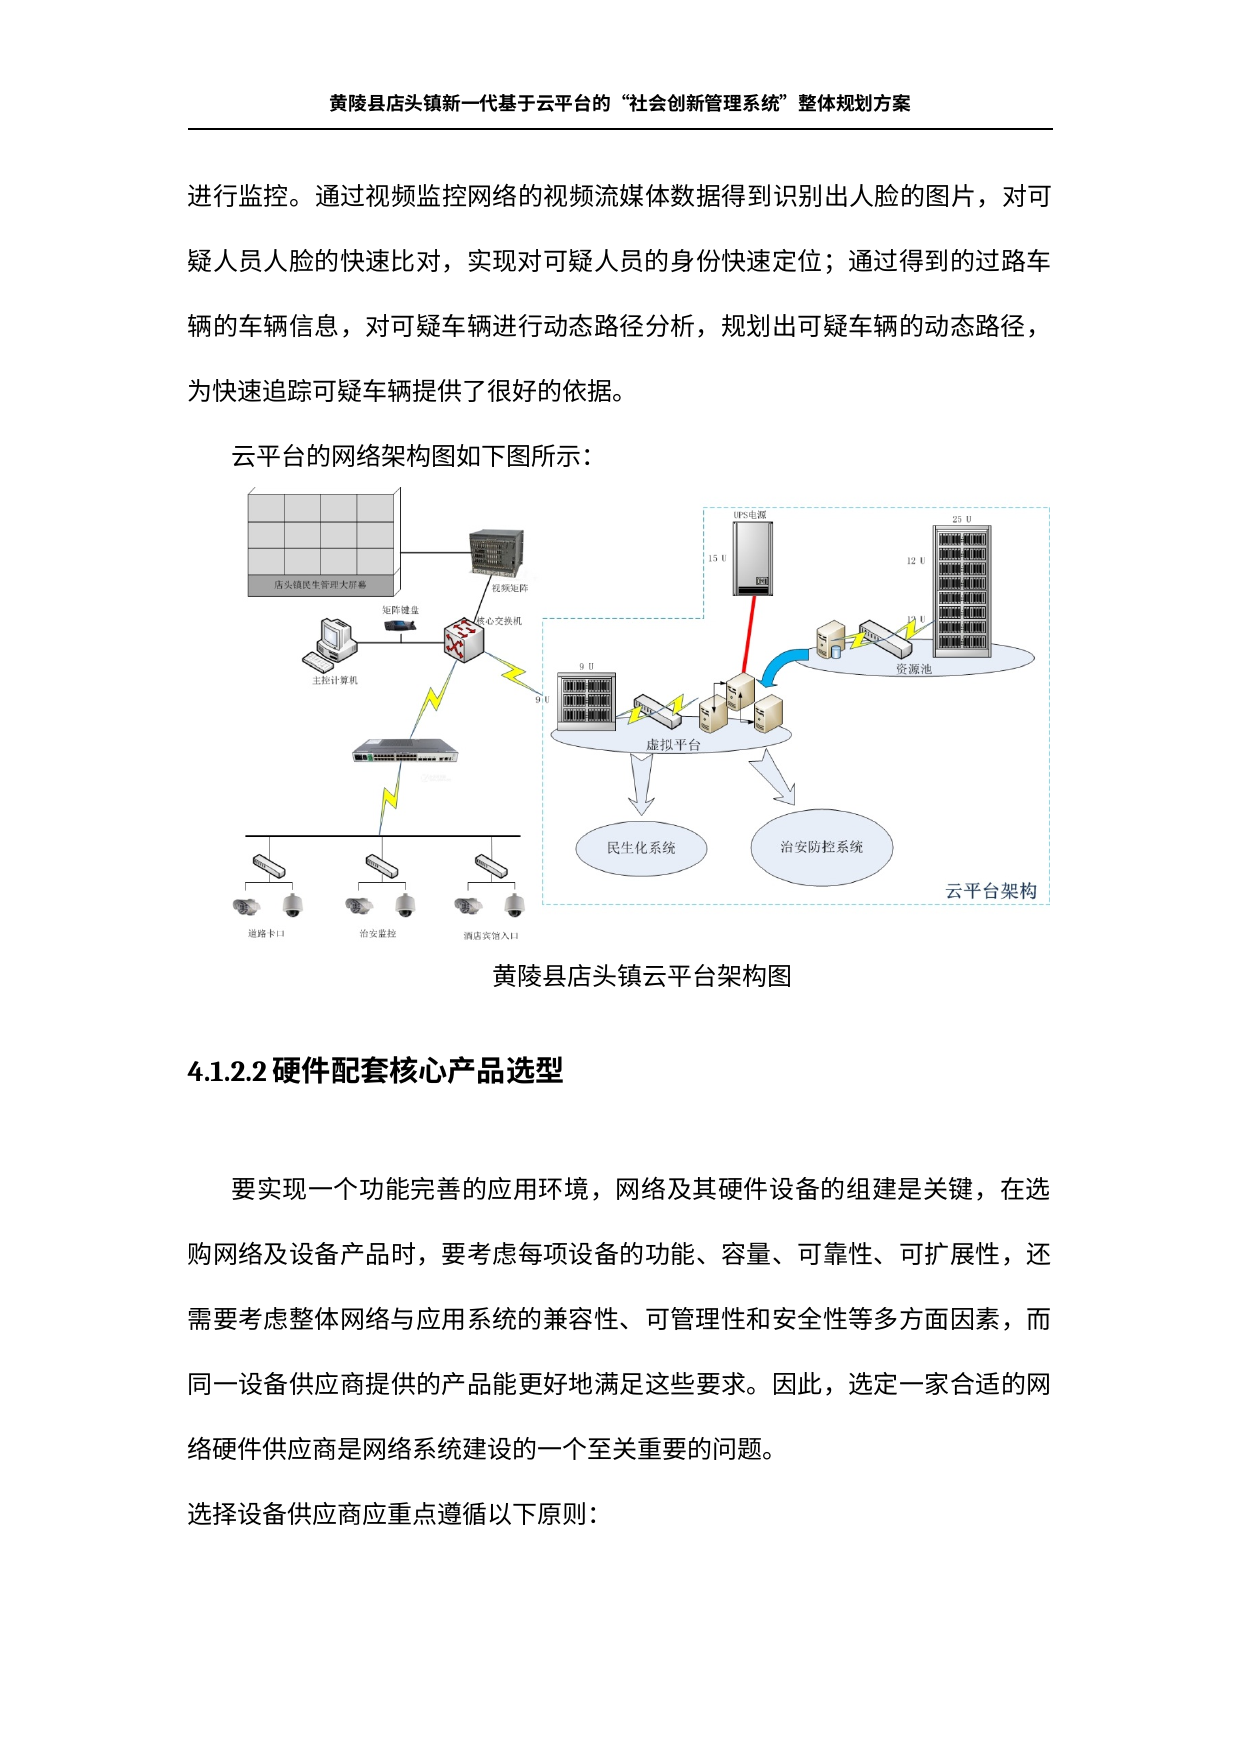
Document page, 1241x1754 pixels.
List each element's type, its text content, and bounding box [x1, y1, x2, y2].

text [187, 162, 1053, 422]
text 云平台的网络架构图如下图所示： [187, 422, 1053, 487]
text 选择设备供应商应重点遵循以下原则： [187, 1480, 1053, 1545]
picture [231, 487, 1050, 942]
subtitle 4.1.2.2硬件配套核心产品选型 [187, 1036, 1053, 1101]
text 黄陵县店头镇云平台架构图 [187, 942, 1053, 1007]
text 要实现一个功能完善的应用环境，网络及其硬件设备的组建是关键，在选购网络及设备产品时，要考虑每项设备的功能、容量、可靠性、可扩展性，还需要考虑整体网络与应用系统的兼容性、可管理性和安全性等多方面因素，而同一设备供应商提供的产品能更好地满足这些要求。因此，选定一家合适的网络硬件供应商是网络系统建设的一个至关重要的问题。 [187, 1155, 1053, 1480]
